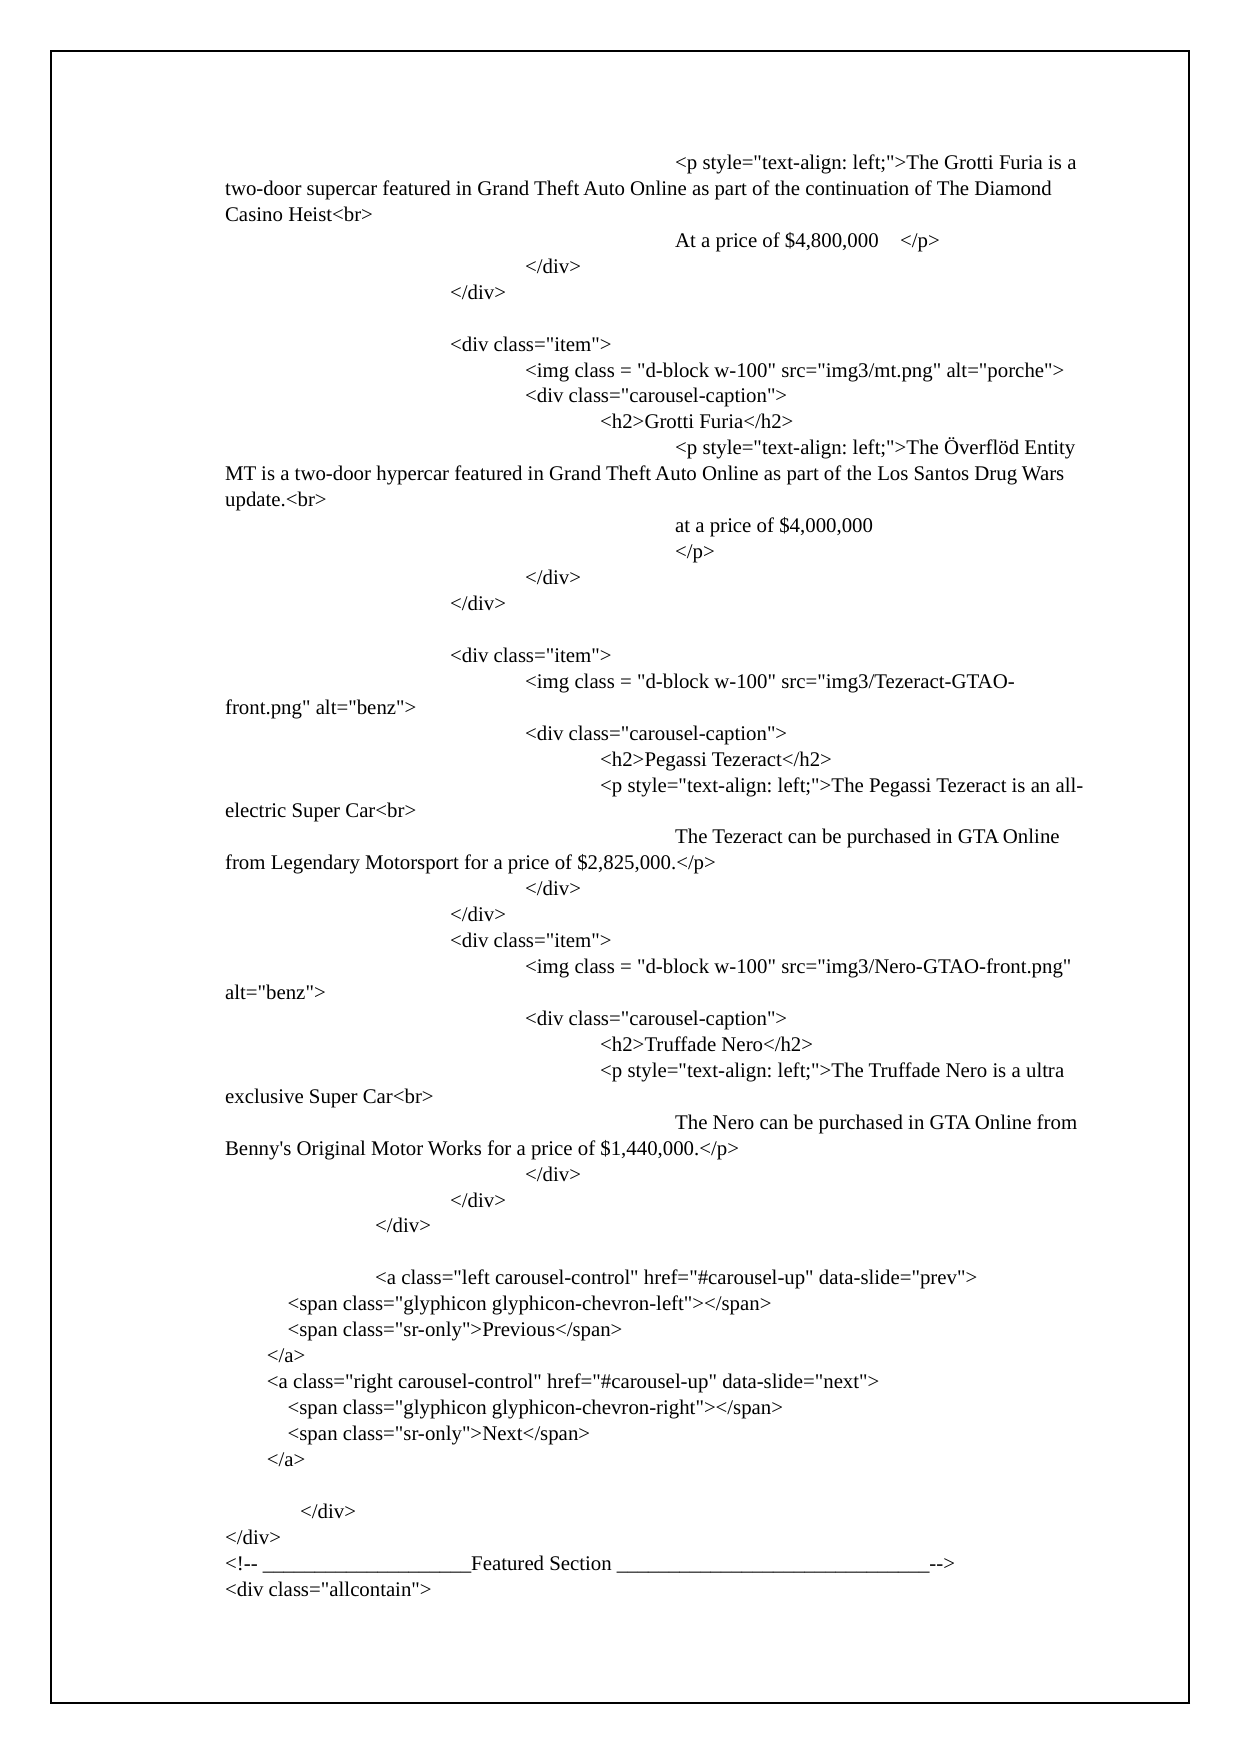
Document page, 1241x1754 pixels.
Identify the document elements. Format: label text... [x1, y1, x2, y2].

list </div> [225, 876, 1090, 900]
list </p> [225, 539, 1090, 563]
list <!-- ____________________Featured Section ______________________________--> [225, 1551, 1090, 1575]
list </div> [225, 1187, 1090, 1212]
list at a price of $4,000,000 [225, 513, 1090, 537]
list <span class="glyphicon glyphicon-chevron-right"></span> [225, 1395, 1090, 1419]
list <img class = "d-block w-100" src="img3/mt.png" alt="porche"> [225, 357, 1090, 382]
list <h2>Grotti Furia</h2> [225, 409, 1090, 433]
list </a> [225, 1447, 1090, 1471]
list <span class="sr-only">Next</span> [225, 1421, 1090, 1445]
list <div class="carousel-caption"> [225, 383, 1090, 407]
list <a class="left carousel-control" href="#carousel-up" data-slide="prev"> [225, 1265, 1090, 1289]
list </div> [225, 591, 1090, 615]
list <div class="carousel-caption"> [225, 721, 1090, 745]
list <a class="right carousel-control" href="#carousel-up" data-slide="next"> [225, 1369, 1090, 1393]
list <p style="text-align: left;">The Överflöd Entity MT is a two-door hypercar featured in Grand Theft Auto Online as part of the Los Santos Drug Wars update.<br> [225, 435, 1090, 511]
list </div> [225, 254, 1090, 278]
list </div> [225, 902, 1090, 926]
list <div class="item"> [225, 928, 1090, 952]
list <img class = "d-block w-100" src="img3/Nero-GTAO-front.png" alt="benz"> [225, 954, 1090, 1004]
list <span class="sr-only">Previous</span> [225, 1317, 1090, 1341]
list <div class="item"> [225, 332, 1090, 356]
list </div> [225, 1499, 1090, 1523]
list The Tezeract can be purchased in GTA Online from Legendary Motorsport for a price of $2,825,000.</p> [225, 824, 1090, 874]
list </div> [225, 565, 1090, 589]
list <p style="text-align: left;">The Grotti Furia is a two-door supercar featured in Grand Theft Auto Online as part of the continuation of The Diamond Casino Heist<br> [225, 150, 1090, 226]
list </div> [225, 1213, 1090, 1237]
list <span class="glyphicon glyphicon-chevron-left"></span> [225, 1291, 1090, 1315]
list </div> [225, 1525, 1090, 1549]
list <img class = "d-block w-100" src="img3/Tezeract-GTAO-front.png" alt="benz"> [225, 669, 1090, 719]
list </div> [225, 280, 1090, 304]
list </div> [225, 1162, 1090, 1186]
list <div class="allcontain"> [225, 1577, 1090, 1601]
list </a> [225, 1343, 1090, 1367]
list <p style="text-align: left;">The Pegassi Tezeract is an all-electric Super Car<br> [225, 772, 1090, 822]
list <p style="text-align: left;">The Truffade Nero is a ultra exclusive Super Car<br> [225, 1058, 1090, 1108]
list <div class="carousel-caption"> [225, 1006, 1090, 1030]
list <h2>Truffade Nero</h2> [225, 1032, 1090, 1056]
list The Nero can be purchased in GTA Online from Benny's Original Motor Works for a price of $1,440,000.</p> [225, 1110, 1090, 1160]
list <h2>Pegassi Tezeract</h2> [225, 747, 1090, 771]
list <div class="item"> [225, 643, 1090, 667]
list At a price of $4,800,000 </p> [225, 228, 1090, 252]
